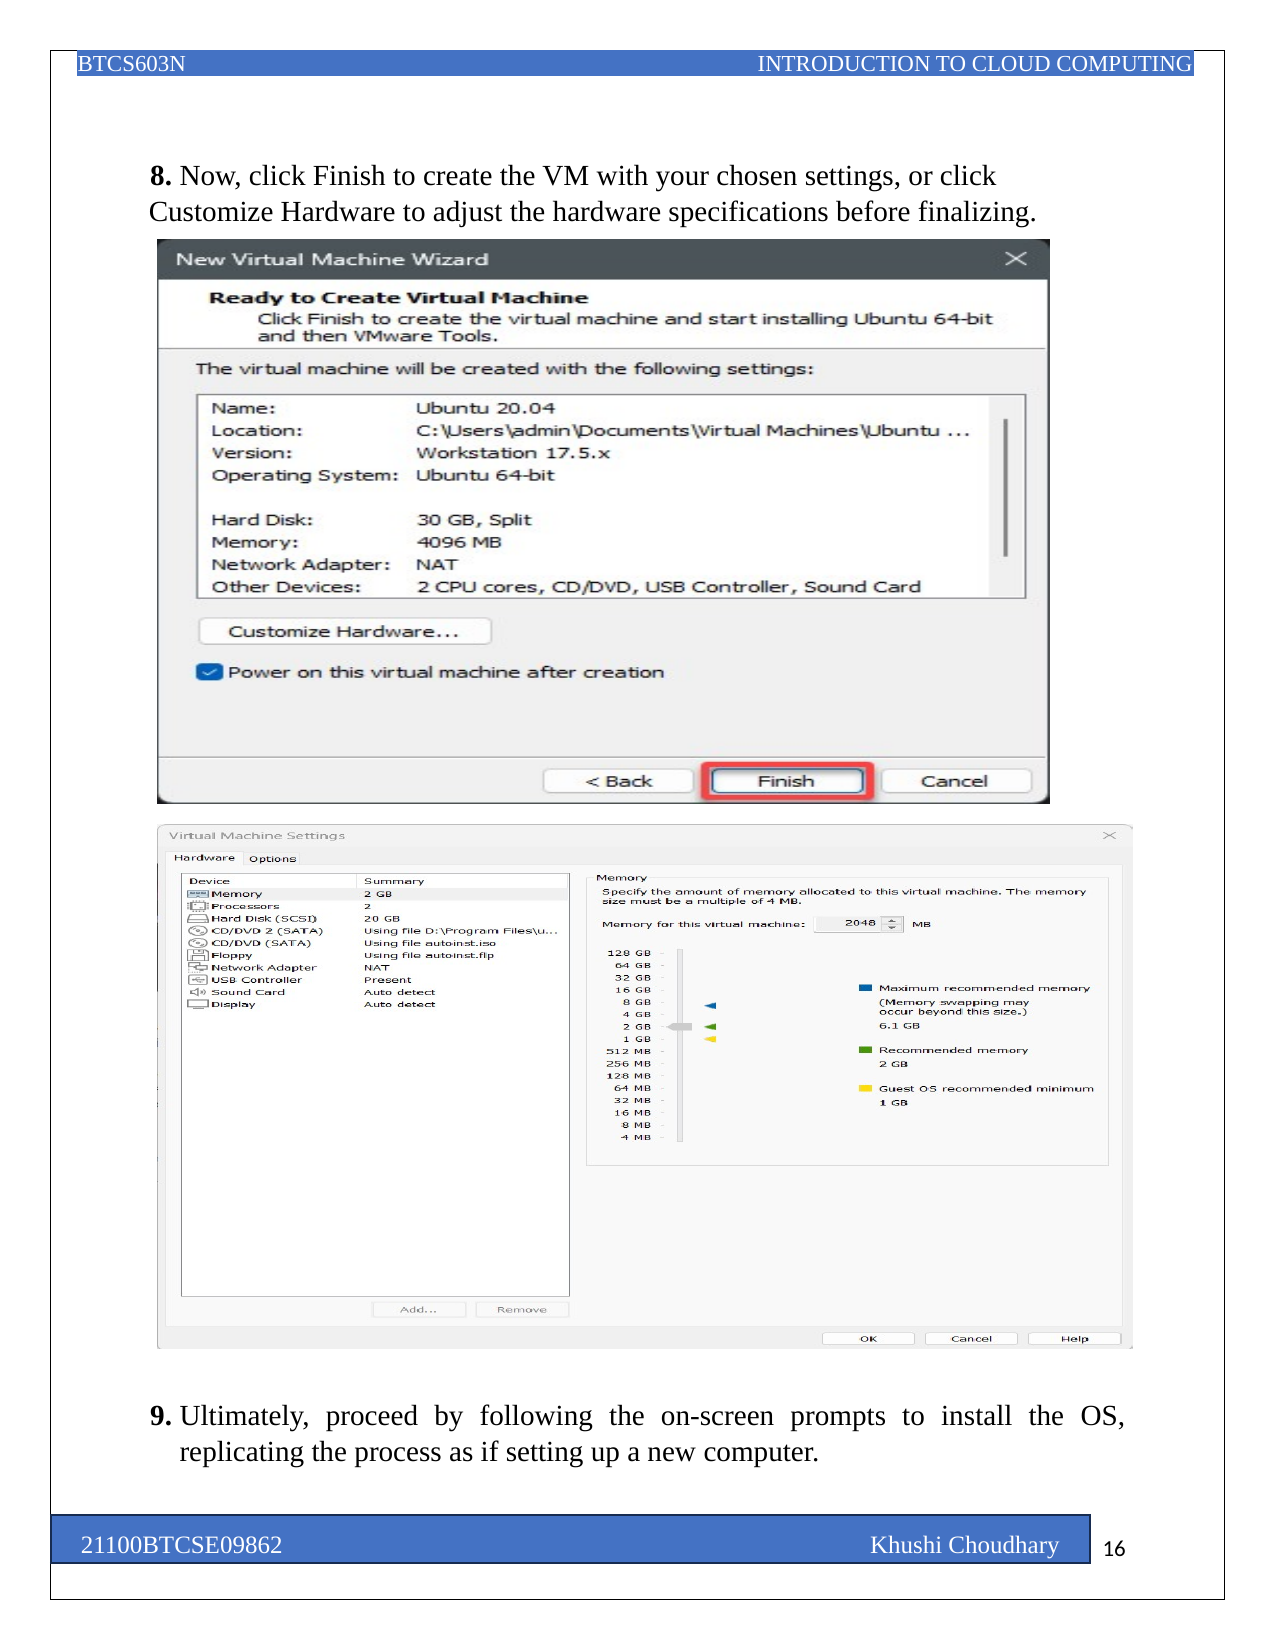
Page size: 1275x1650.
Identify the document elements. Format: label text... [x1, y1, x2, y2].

text Customize Hardware to adjust the hardware specifications before finalizing. [148, 194, 1126, 227]
list Ultimately, proceed by following the on-screen prompts to install the OS, replicating the process as if setting up a new computer. [150, 1398, 1126, 1467]
picture [157, 239, 1050, 804]
list Now, click Finish to create the VM with your chosen settings, or click [150, 158, 1126, 191]
picture [157, 824, 1133, 1349]
